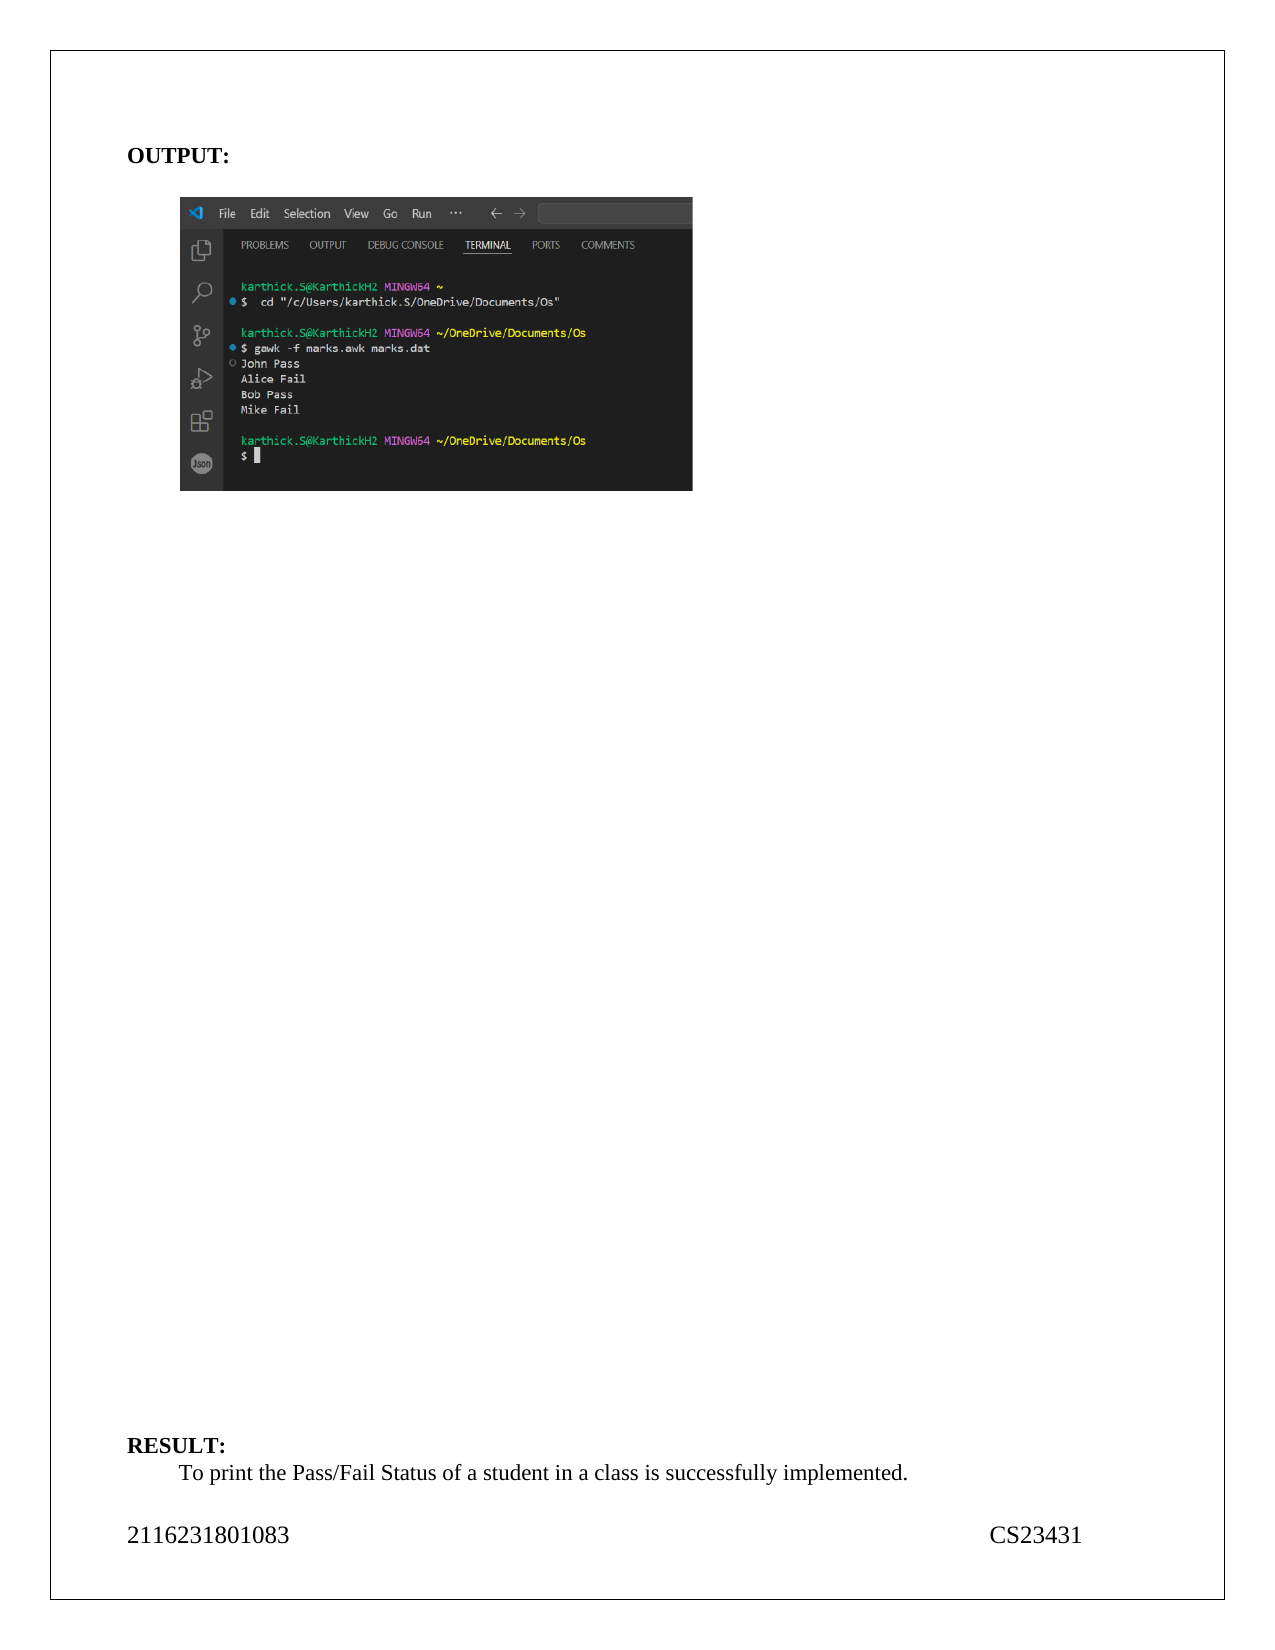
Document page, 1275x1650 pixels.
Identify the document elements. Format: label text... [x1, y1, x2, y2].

picture [180, 197, 693, 491]
text RESULT: [127, 1432, 1154, 1459]
text To print the Pass/Fail Status of a student in a class is successfully implemented. [127, 1459, 1154, 1485]
text OUTPUT: [127, 142, 1154, 168]
